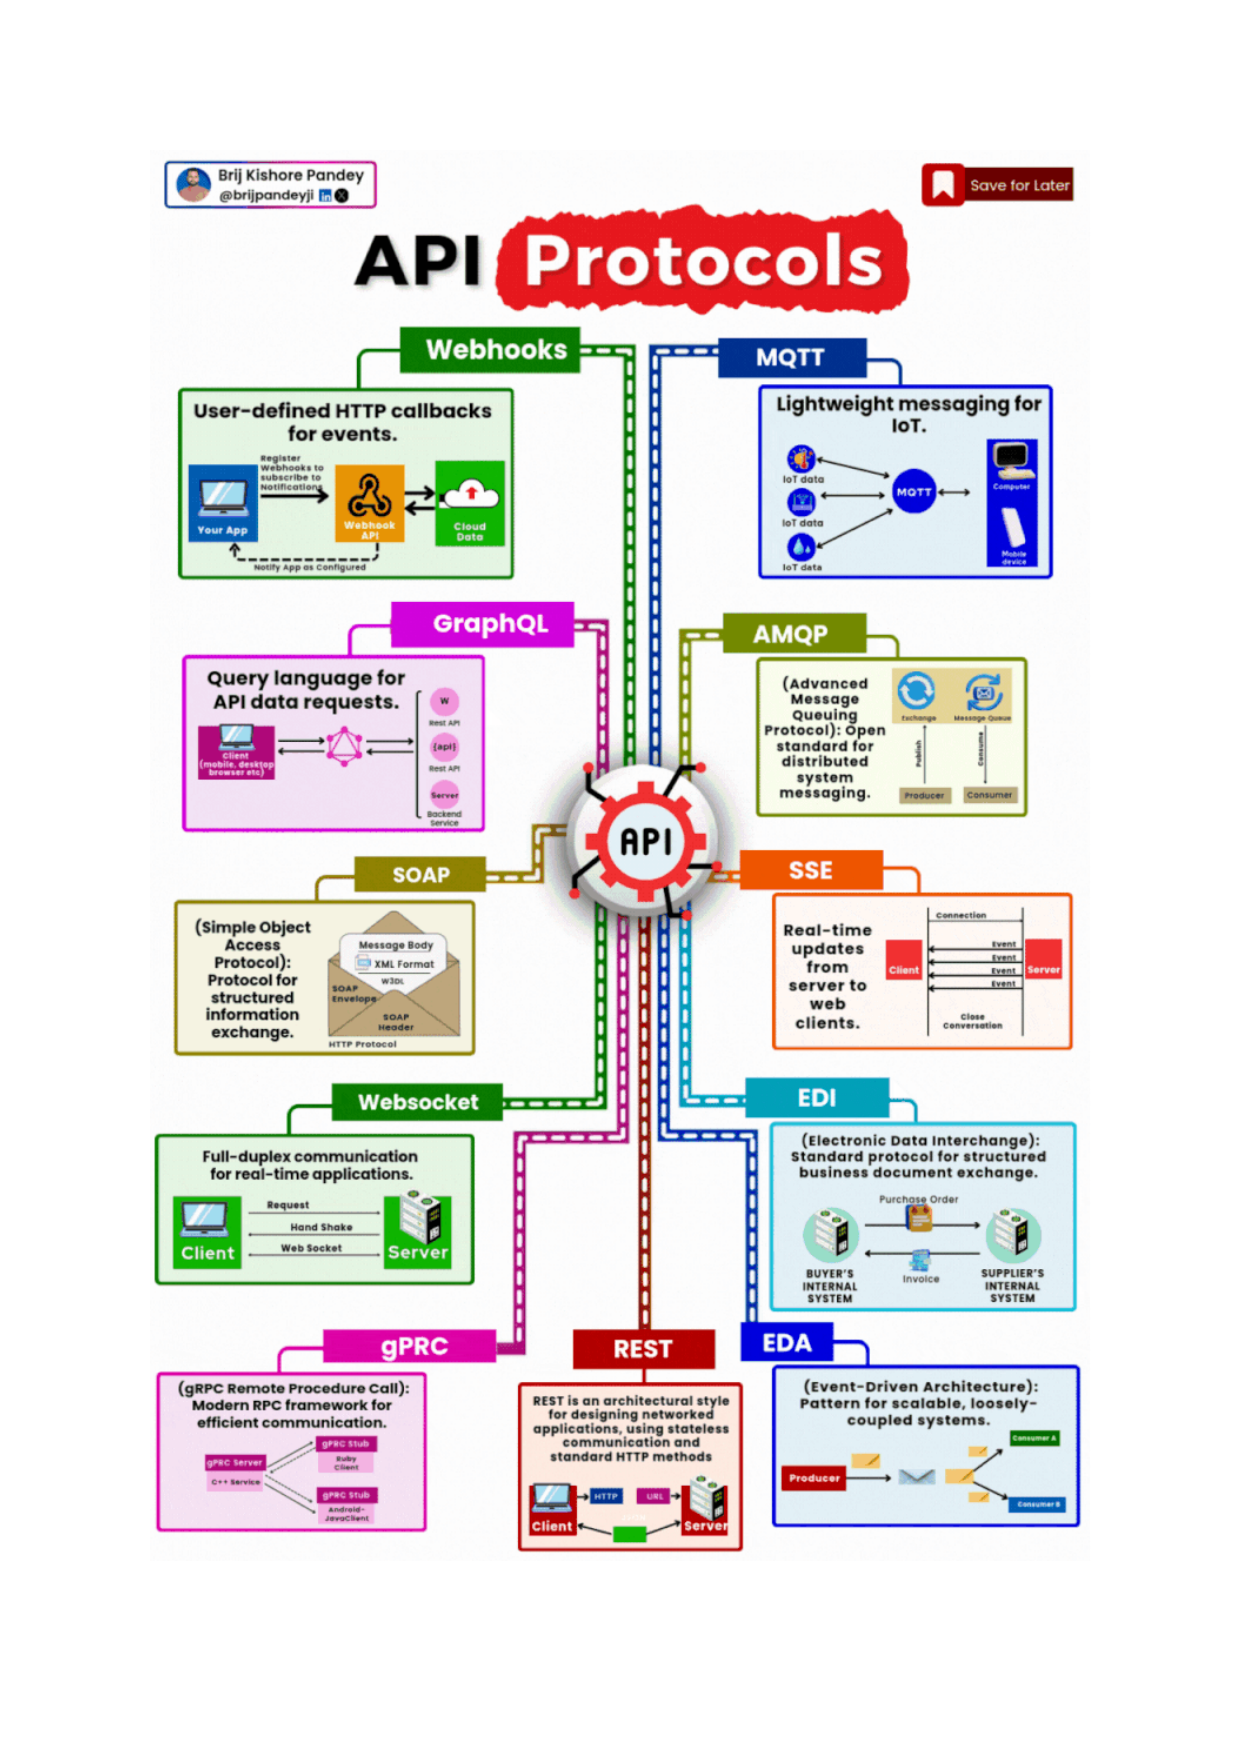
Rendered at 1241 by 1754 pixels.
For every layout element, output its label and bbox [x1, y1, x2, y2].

picture [150, 150, 1091, 1561]
